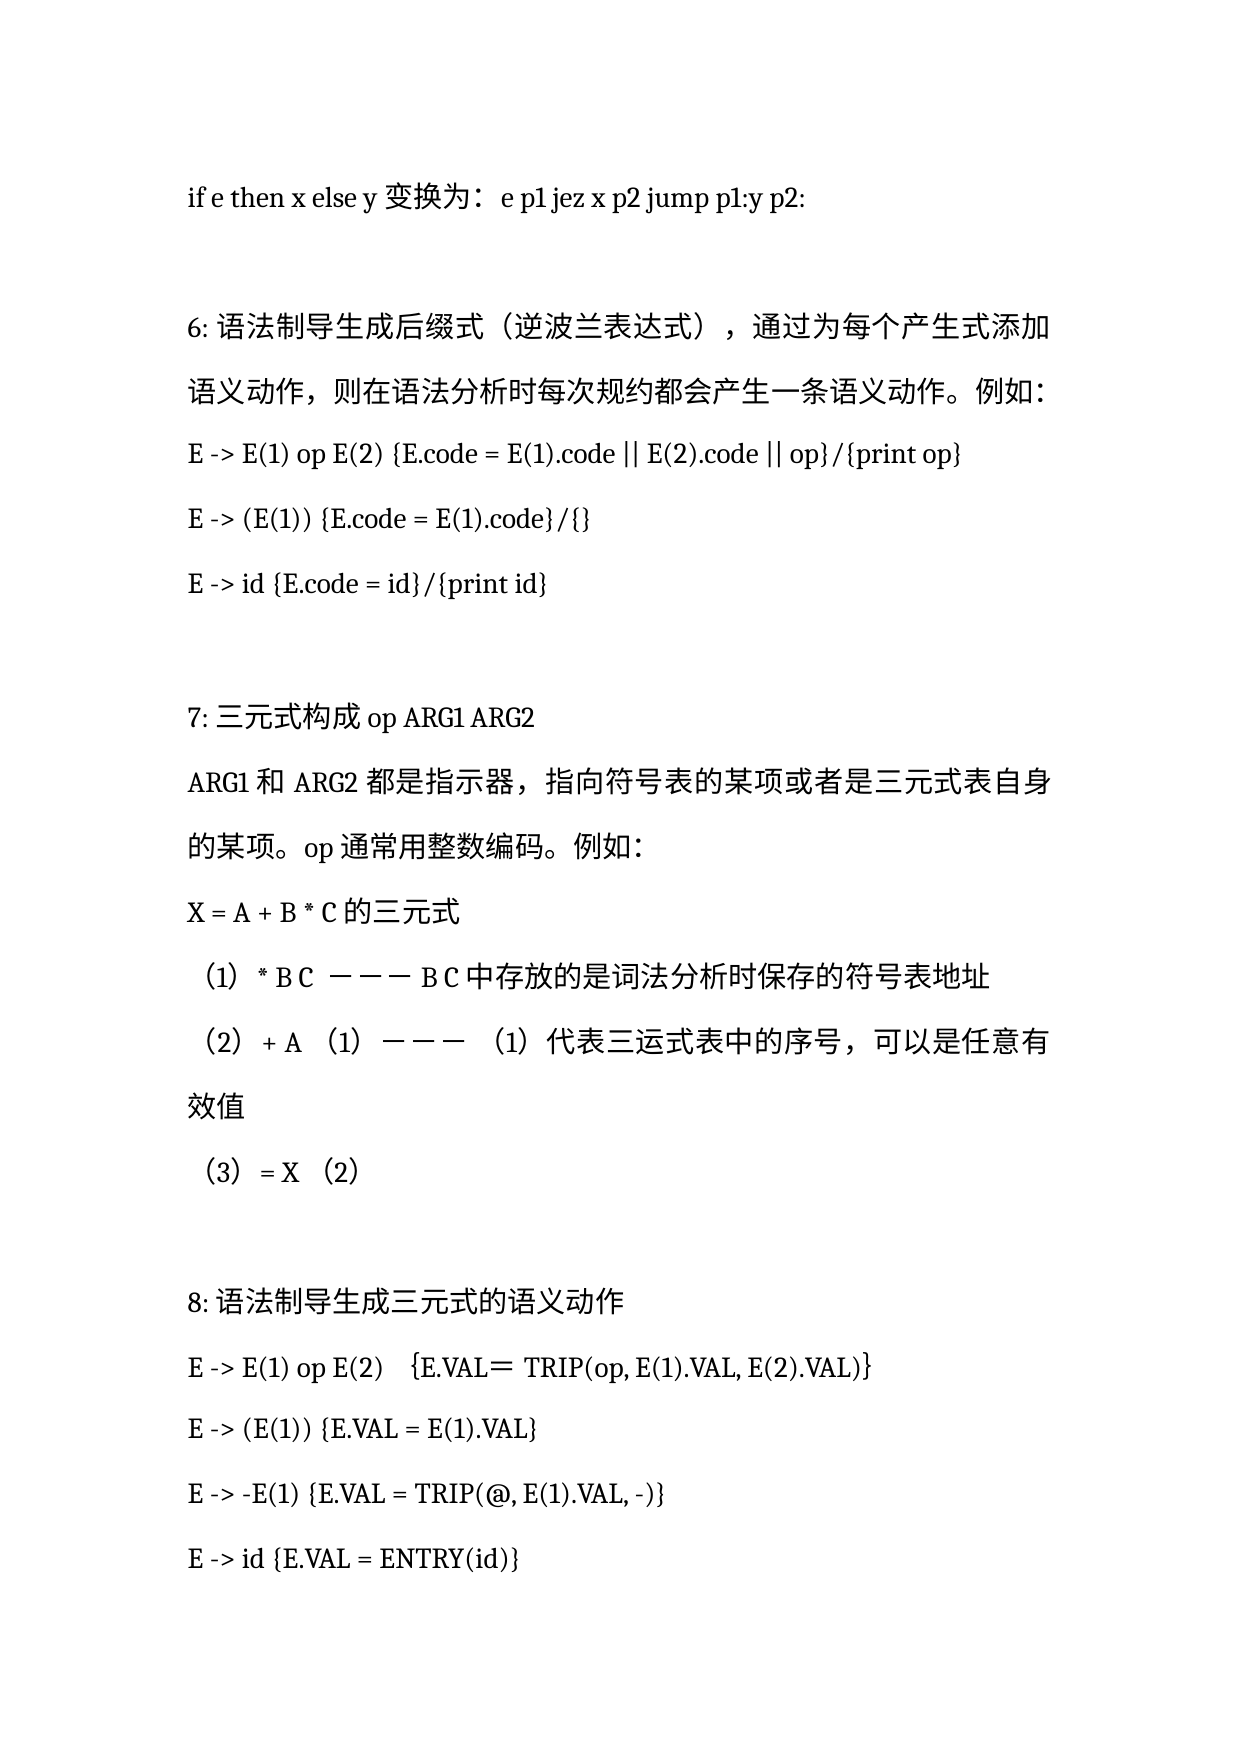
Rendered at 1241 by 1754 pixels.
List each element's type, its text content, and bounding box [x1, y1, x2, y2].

text 8: 语法制导生成三元式的语义动作 [187, 1267, 1053, 1332]
text if e then x else y 变换为：e p1 jez x p2 jump p1:y p2: [187, 162, 1053, 227]
text E -> (E(1)) {E.VAL = E(1).VAL} [187, 1397, 1053, 1462]
text E -> id {E.code = id}/{print id} [187, 552, 1053, 617]
text E -> (E(1)) {E.code = E(1).code}/{} [187, 487, 1053, 552]
text （2）+ A （1）－－－ （1）代表三运式表中的序号，可以是任意有效值 [187, 1007, 1053, 1137]
text （1）* B C －－－ B C 中存放的是词法分析时保存的符号表地址 [187, 942, 1053, 1007]
text （3）= X （2） [187, 1137, 1053, 1202]
text 7: 三元式构成 op ARG1 ARG2 [187, 682, 1053, 747]
text 6: 语法制导生成后缀式（逆波兰表达式），通过为每个产生式添加语义动作，则在语法分析时每次规约都会产生一条语义动作。例如： [187, 292, 1053, 422]
text X = A + B * C 的三元式 [187, 877, 1053, 942]
text E -> E(1) op E(2) ｛E.VAL＝ TRIP(op, E(1).VAL, E(2).VAL)｝ [187, 1332, 1053, 1397]
text E -> -E(1) {E.VAL = TRIP(@, E(1).VAL, -)} [187, 1462, 1053, 1527]
text ARG1 和 ARG2 都是指示器，指向符号表的某项或者是三元式表自身的某项。op 通常用整数编码。例如： [187, 747, 1053, 877]
text E -> id {E.VAL = ENTRY(id)} [187, 1527, 1053, 1592]
text E -> E(1) op E(2) {E.code = E(1).code || E(2).code || op}/{print op} [187, 422, 1053, 487]
